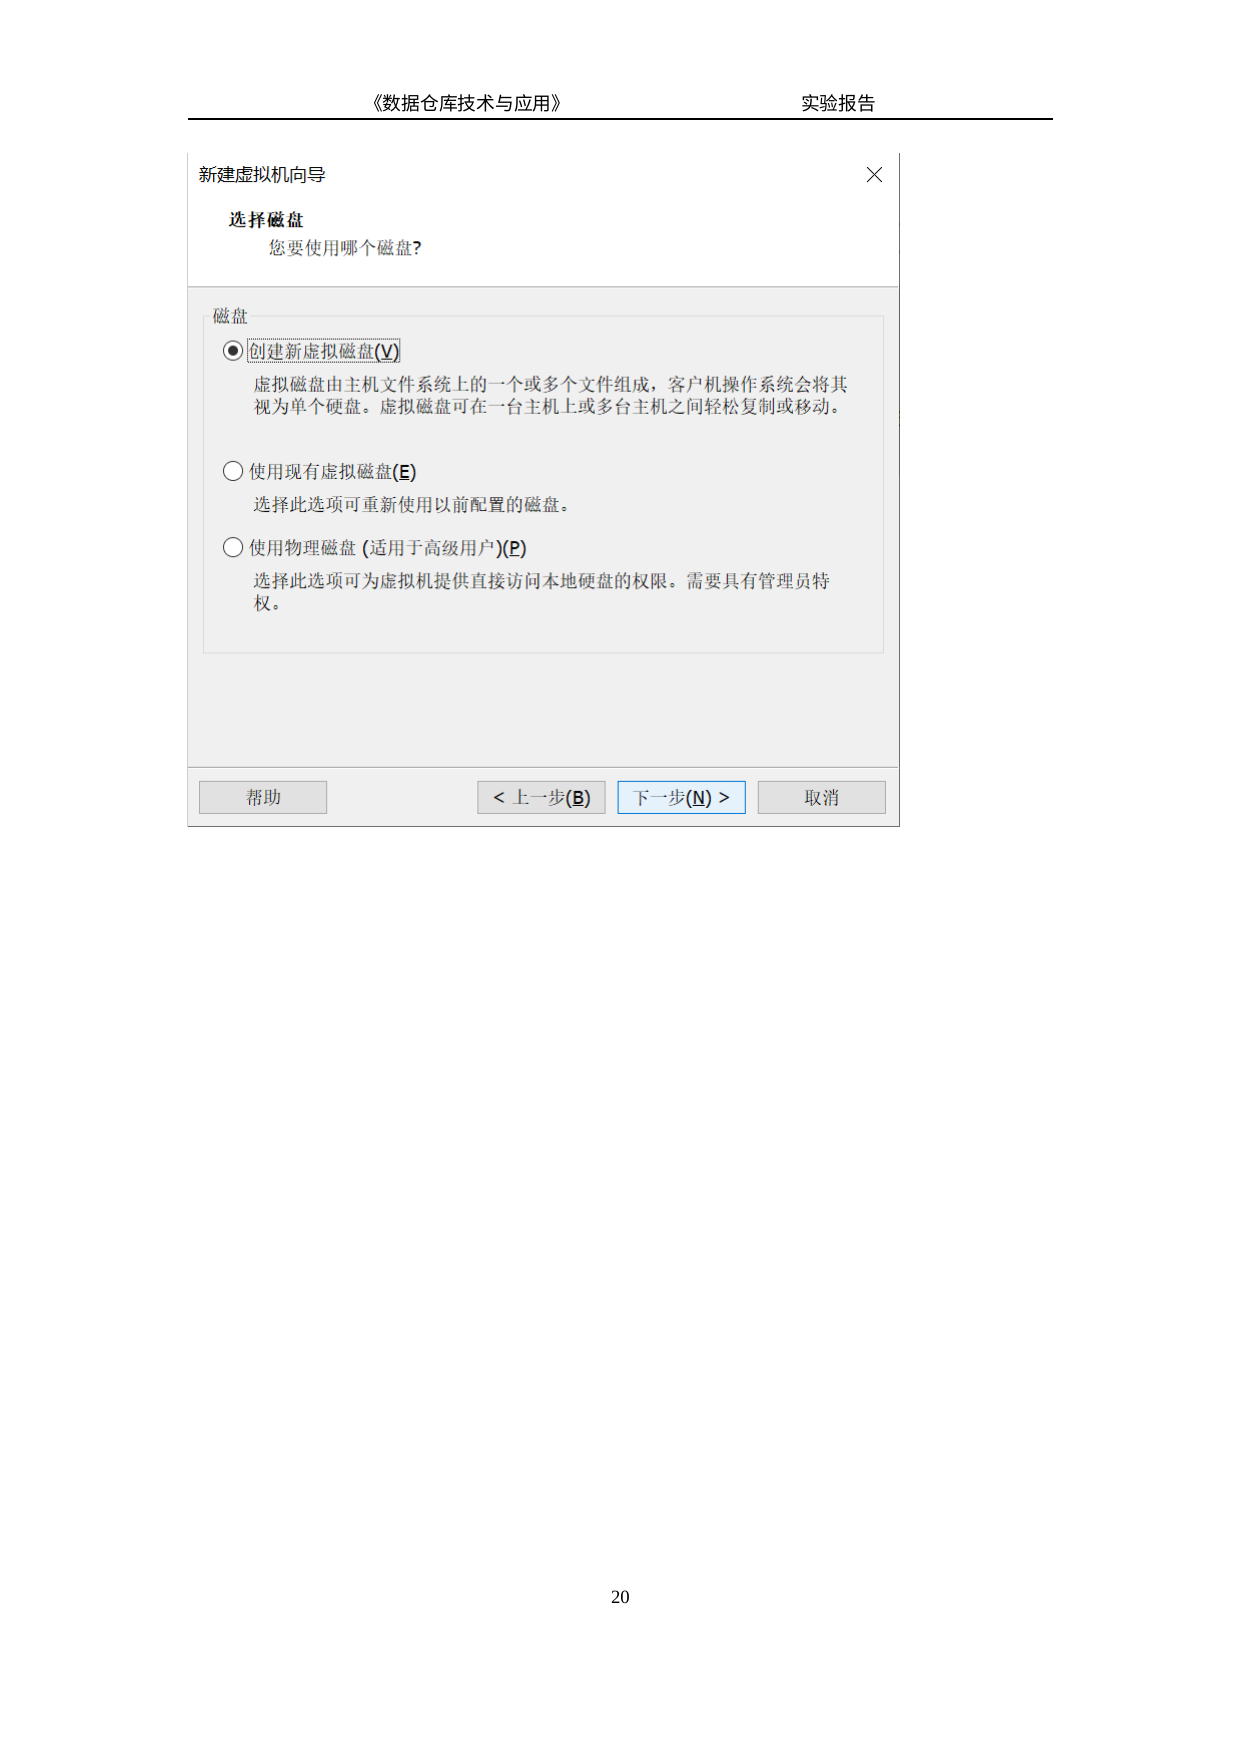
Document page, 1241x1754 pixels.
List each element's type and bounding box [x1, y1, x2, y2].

picture [187, 153, 900, 827]
